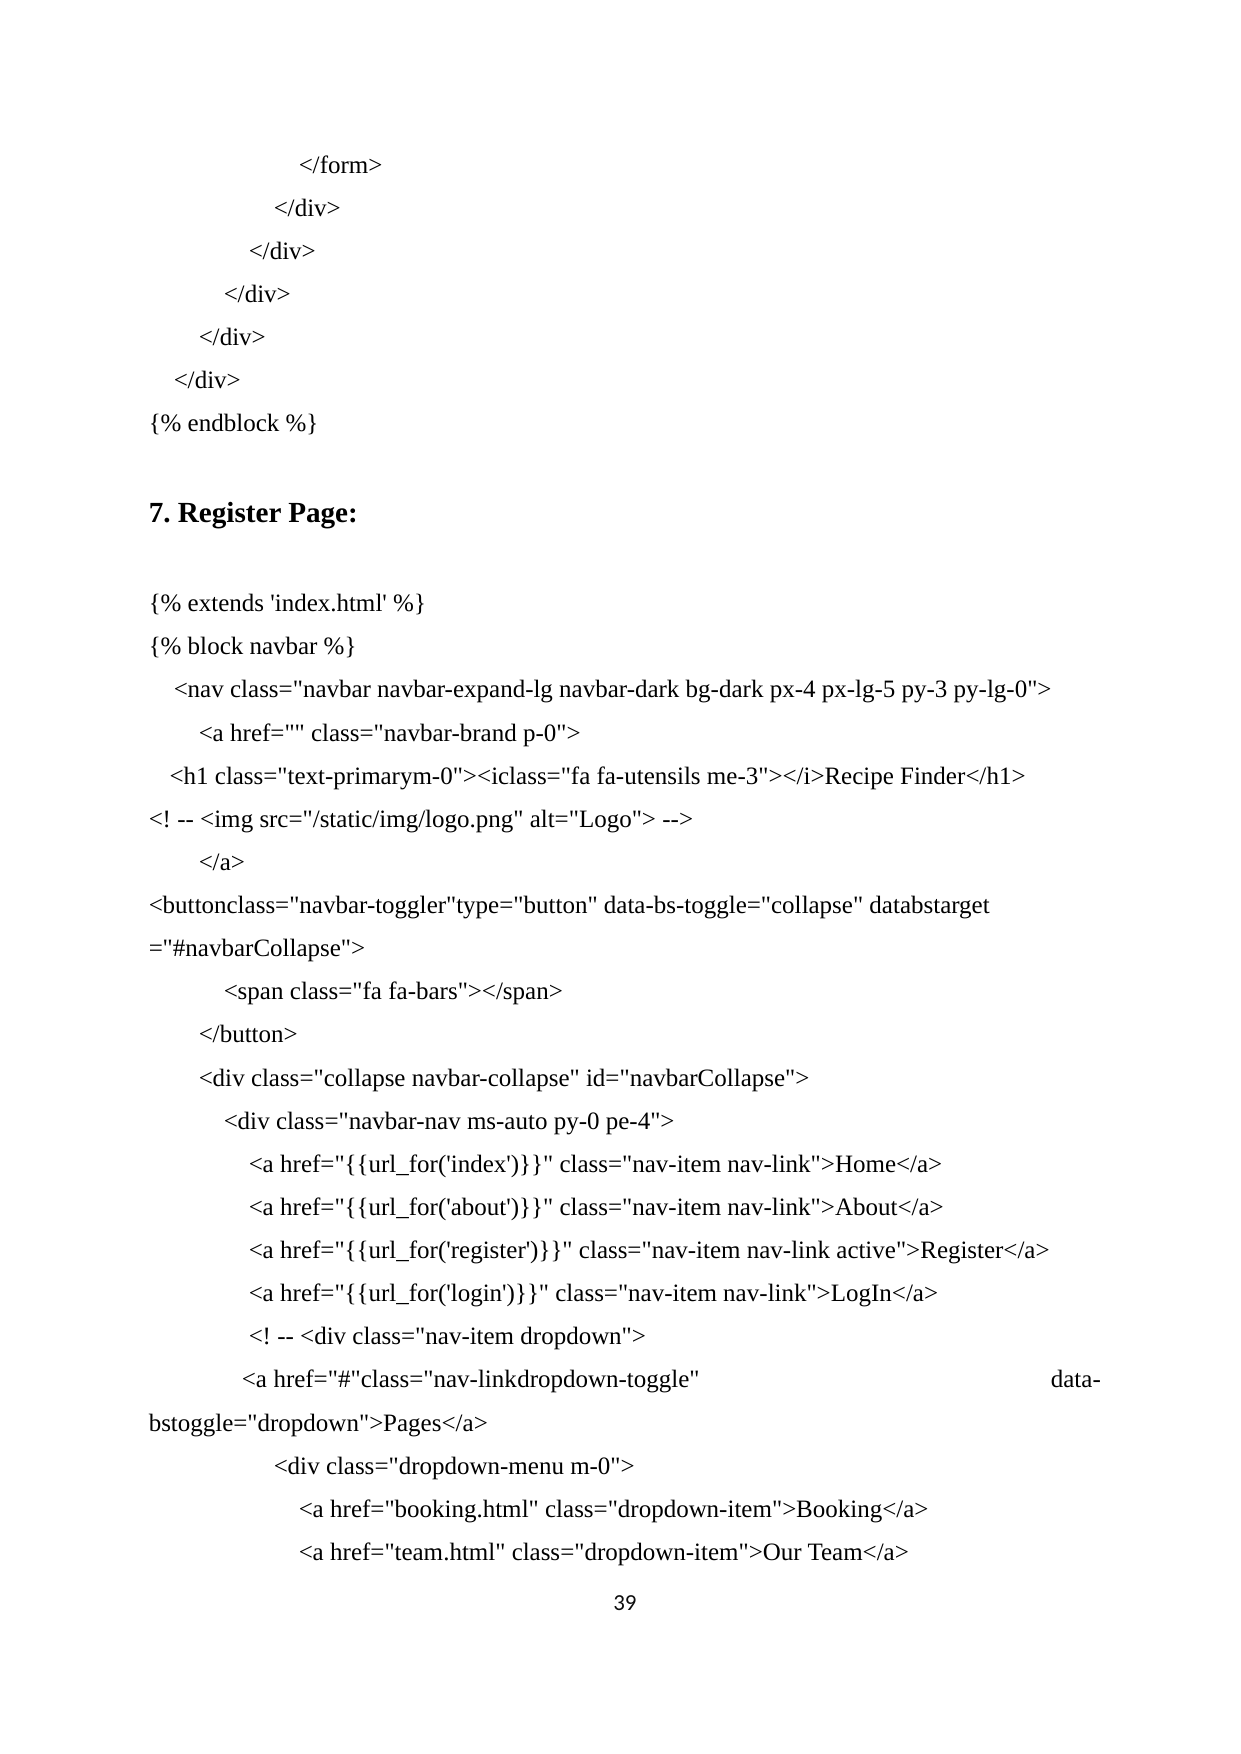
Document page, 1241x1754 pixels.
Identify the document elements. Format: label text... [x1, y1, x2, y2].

text <a href="booking.html" class="dropdown-item">Booking</a> [273, 1494, 1093, 1523]
text {% endblock %} [148, 408, 1093, 437]
text <nav class="navbar navbar-expand-lg navbar-dark bg-dark px-4 px-lg-5 py-3 py-lg-0"> [173, 674, 1093, 703]
text <span class="fa fa-bars"></span> [223, 976, 1093, 1005]
text </div> [248, 236, 1093, 265]
text </form> [298, 150, 1093, 178]
text <div class="collapse navbar-collapse" id="navbarCollapse"> [198, 1063, 1093, 1091]
text </div> [198, 322, 1093, 351]
text <buttonclass="navbar-toggler"type="button" data-bs-toggle="collapse" databstarget ="#navbarCollapse"> [148, 890, 1093, 962]
text <! -- <img src="/static/img/logo.png" alt="Logo"> --> [148, 804, 1101, 833]
text </div> [273, 193, 1093, 222]
text <div class="navbar-nav ms-auto py-0 pe-4"> [223, 1106, 1093, 1134]
text </button> [198, 1019, 1093, 1048]
text </div> [173, 365, 1093, 394]
text <h1 class="text-primarym-0"><iclass="fa fa-utensils me-3"></i>Recipe Finder</h1> [169, 761, 1101, 789]
text {% extends 'index.html' %} [148, 588, 1093, 617]
text 7. Register Page: [148, 495, 1101, 528]
text <a href="{{url_for('login')}}" class="nav-item nav-link">LogIn</a> [248, 1278, 1093, 1307]
text <a href="{{url_for('register')}}" class="nav-item nav-link active">Register</a> [248, 1235, 1093, 1264]
text <a href="team.html" class="dropdown-item">Our Team</a> [298, 1537, 1093, 1566]
text <! -- <div class="nav-item dropdown"> [248, 1321, 1093, 1350]
text <div class="dropdown-menu m-0"> [273, 1451, 1093, 1479]
text </div> [223, 279, 1093, 308]
text <a href="{{url_for('index')}}" class="nav-item nav-link">Home</a> [248, 1149, 1093, 1178]
text <a href="" class="navbar-brand p-0"> [198, 718, 1093, 746]
text {% block navbar %} [148, 631, 1093, 660]
text </a> [198, 847, 1093, 876]
text <a href="#" class="nav-link dropdown-toggle" data- bstoggle="dropdown">Pages</a> [148, 1364, 1101, 1436]
text <a href="{{url_for('about')}}" class="nav-item nav-link">About</a> [248, 1192, 1093, 1221]
